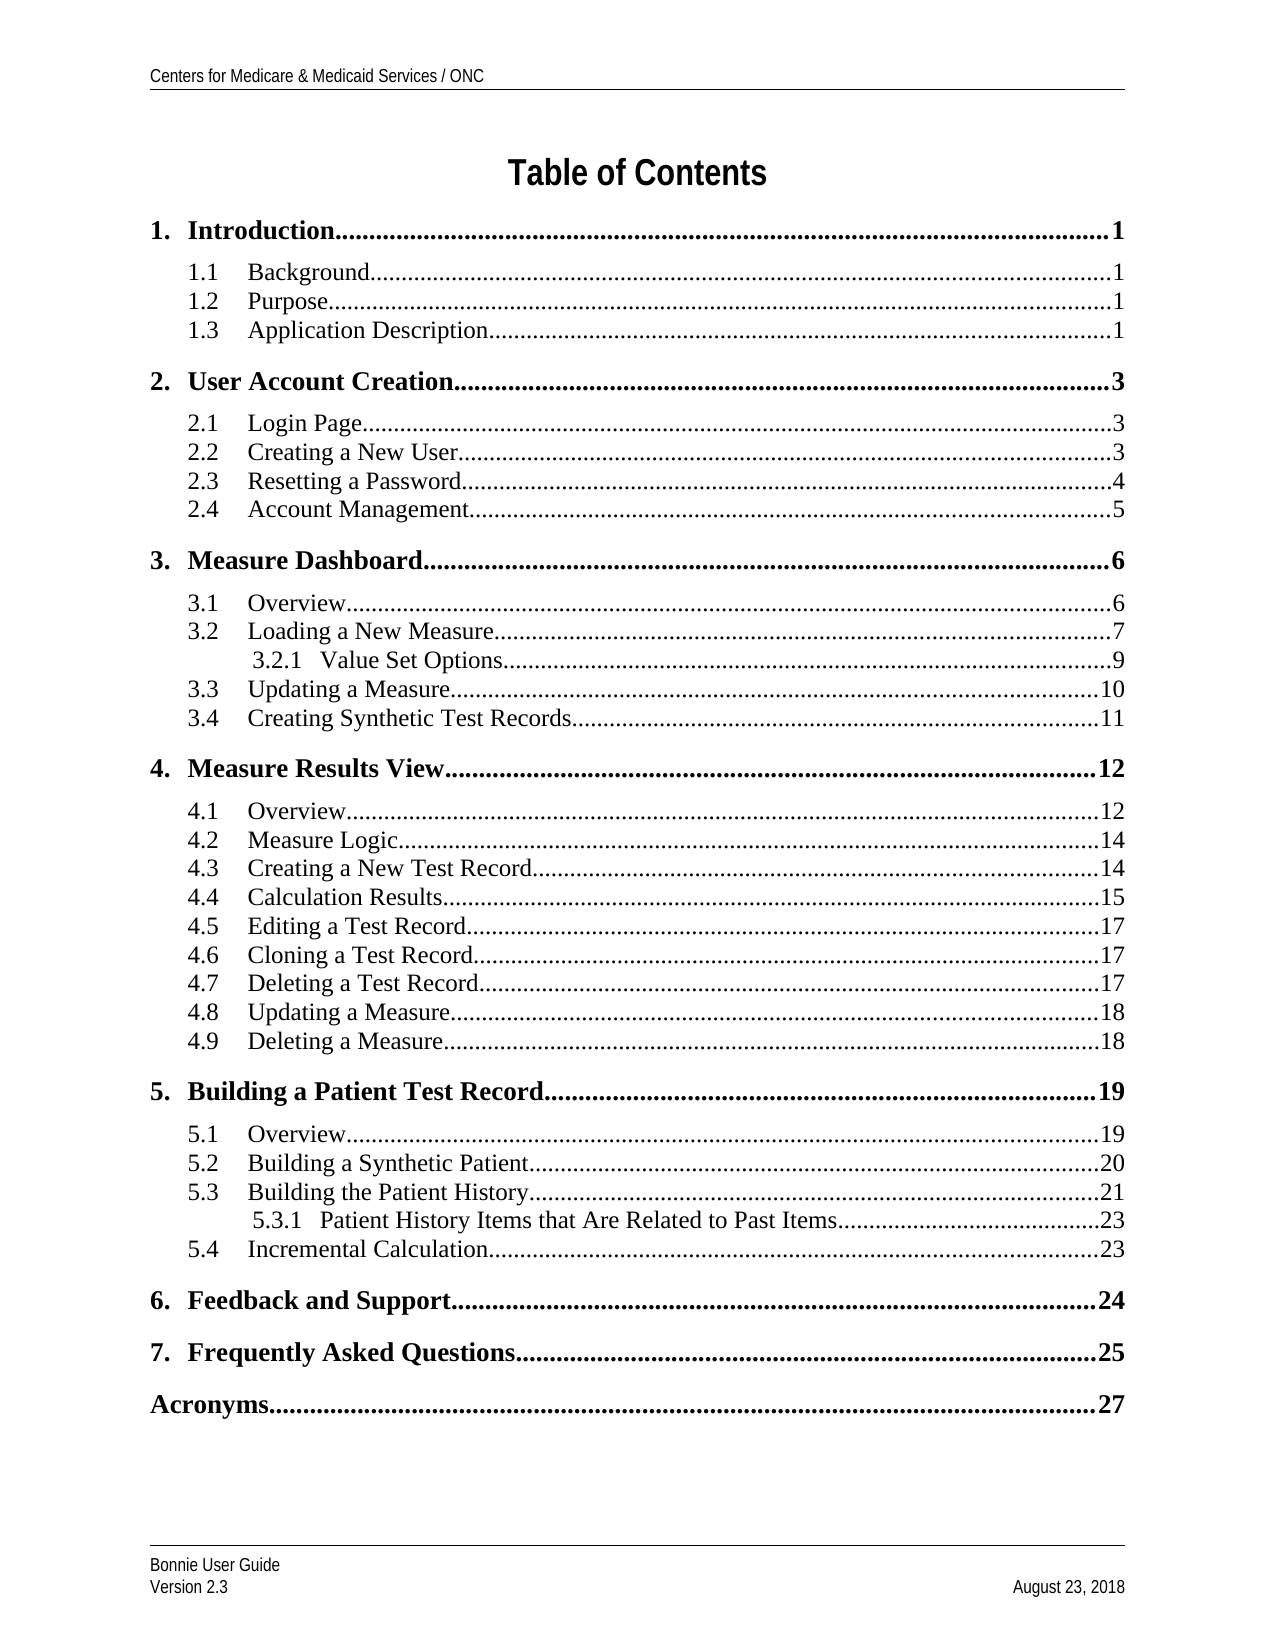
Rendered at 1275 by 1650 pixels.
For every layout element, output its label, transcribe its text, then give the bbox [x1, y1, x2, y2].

text 4.1 Overview 12 [187, 796, 1125, 825]
text 4.5 Editing a Test Record 17 [187, 911, 1125, 940]
text Acronyms 27 [150, 1388, 1125, 1419]
text 1.3 Application Description 1 [187, 315, 1125, 344]
text 4.8 Updating a Measure 18 [187, 997, 1125, 1026]
text 1.2 Purpose 1 [187, 286, 1125, 315]
text 4.6 Cloning a Test Record 17 [187, 940, 1125, 968]
text 4.3 Creating a New Test Record 14 [187, 853, 1125, 882]
text 6. Feedback and Support 24 [150, 1284, 1125, 1315]
text 2.1 Login Page 3 [187, 408, 1125, 437]
text 5.3.1 Patient History Items that Are Related to Past Items 23 [252, 1205, 1125, 1234]
text 7. Frequently Asked Questions 25 [150, 1336, 1125, 1367]
text 4. Measure Results View 12 [150, 752, 1125, 783]
text 4.4 Calculation Results 15 [187, 882, 1125, 911]
text 5.1 Overview 19 [187, 1119, 1125, 1148]
text 2.4 Account Management 5 [187, 494, 1125, 523]
text 4.9 Deleting a Measure 18 [187, 1026, 1125, 1055]
text 3.2 Loading a New Measure 7 [187, 616, 1125, 645]
text 2.3 Resetting a Password 4 [187, 466, 1125, 494]
text 4.7 Deleting a Test Record 17 [187, 968, 1125, 997]
text 4.2 Measure Logic 14 [187, 825, 1125, 853]
text 2.2 Creating a New User 3 [187, 437, 1125, 466]
text 5. Building a Patient Test Record 19 [150, 1076, 1125, 1107]
text 5.4 Incremental Calculation 23 [187, 1234, 1125, 1263]
text 1.1 Background 1 [187, 257, 1125, 286]
text 3.1 Overview 6 [187, 588, 1125, 616]
text 5.2 Building a Synthetic Patient 20 [187, 1148, 1125, 1177]
text 5.3 Building the Patient History 21 [187, 1177, 1125, 1205]
text 3. Measure Dashboard 6 [150, 544, 1125, 575]
text 3.4 Creating Synthetic Test Records 11 [187, 703, 1125, 731]
text 3.3 Updating a Measure 10 [187, 674, 1125, 703]
text 3.2.1 Value Set Options 9 [252, 645, 1125, 674]
text 1. Introduction 1 [150, 214, 1125, 245]
text 2. User Account Creation 3 [150, 364, 1125, 396]
text Table of Contents [150, 150, 1125, 193]
